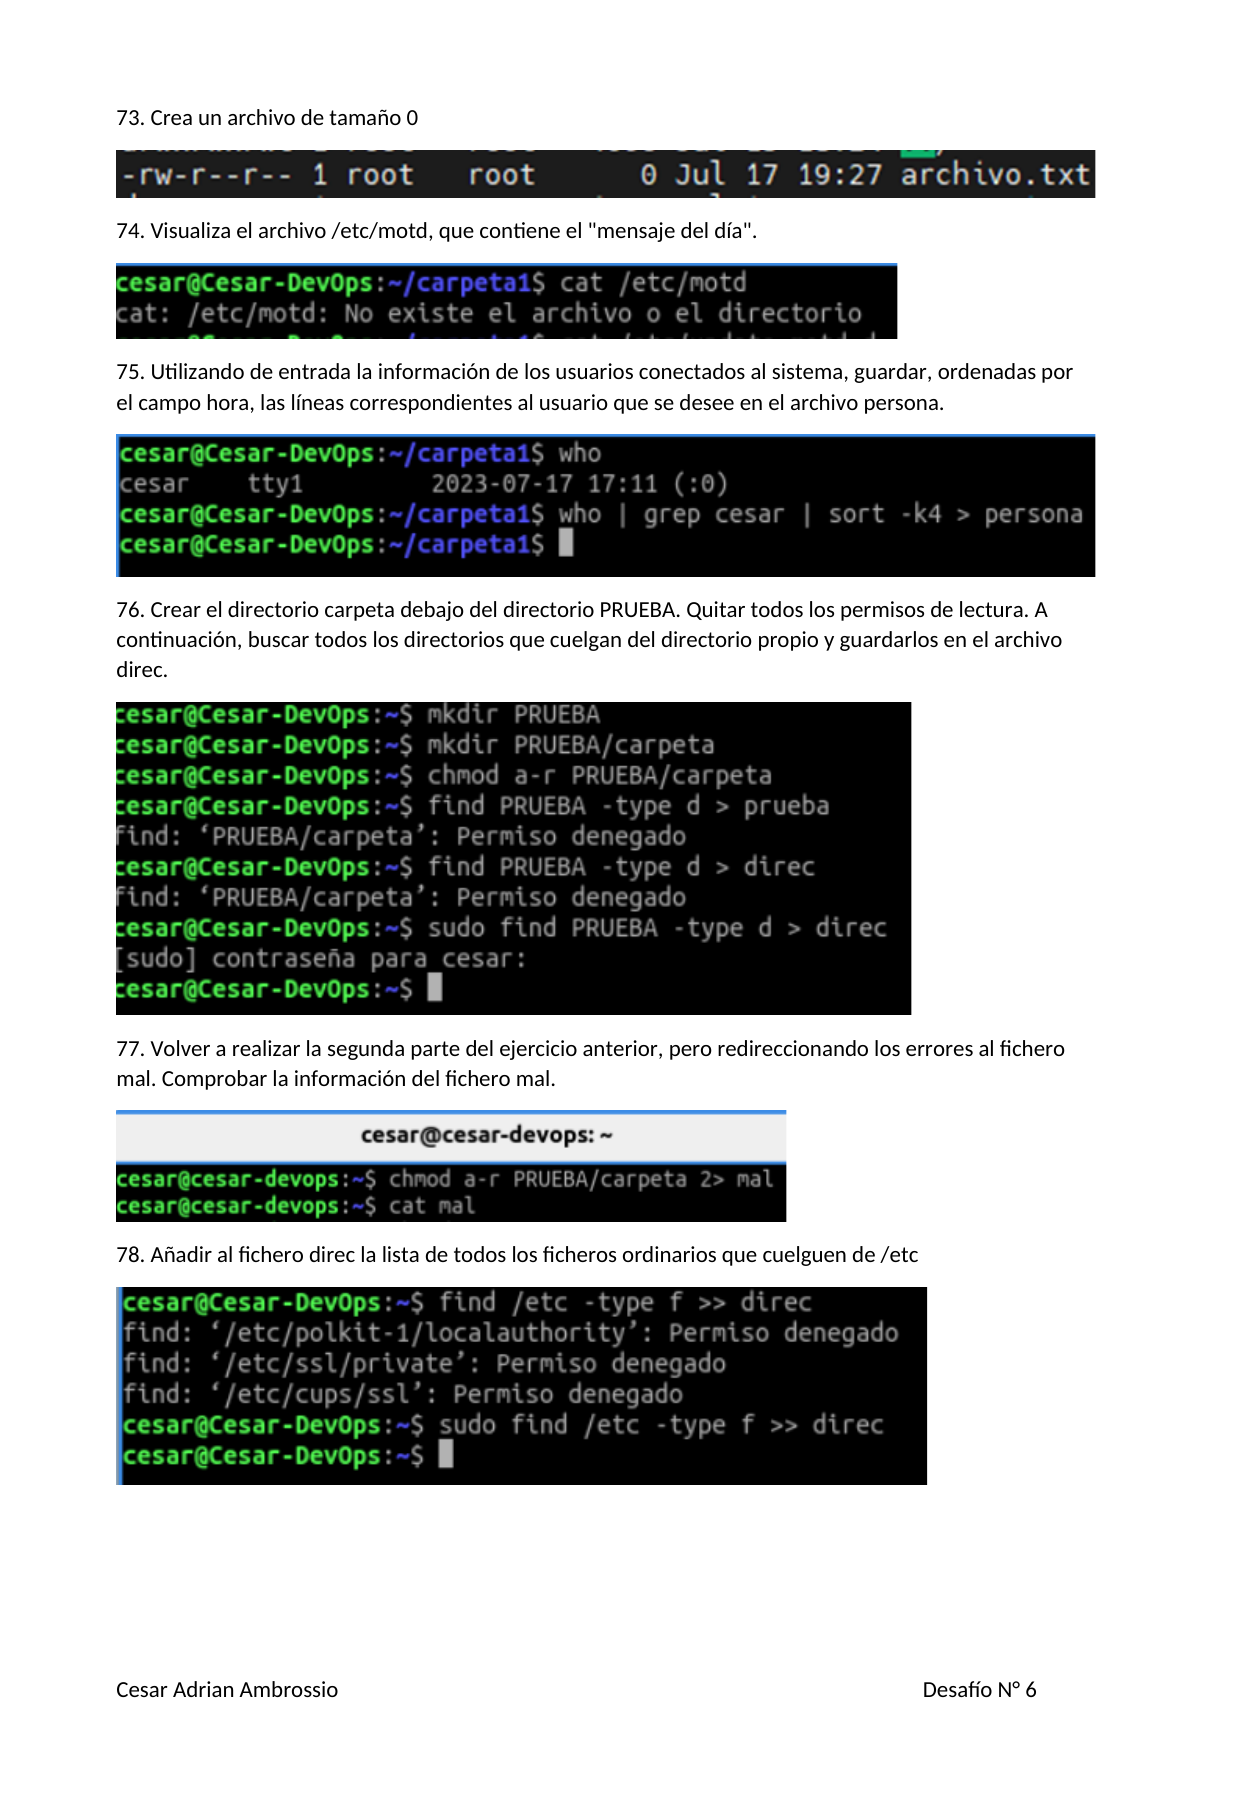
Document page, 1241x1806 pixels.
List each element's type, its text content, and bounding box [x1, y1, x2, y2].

text 74. Visualiza el archivo /etc/motd, que contiene el "mensaje del día". [116, 217, 1095, 245]
picture [116, 263, 898, 339]
text 78. Añadir al fichero direc la lista de todos los ficheros ordinarios que cuelguen de /etc [116, 1241, 1095, 1268]
text 76. Crear el directorio carpeta debajo del directorio PRUEBA. Quitar todos los permisos de lectura. A continuación, buscar todos los directorios que cuelgan del directorio propio y guardarlos en el archivo direc. [116, 595, 1095, 683]
text 77. Volver a realizar la segunda parte del ejercicio anterior, pero redireccionando los errores al fichero mal. Comprobar la información del fichero mal. [116, 1034, 1095, 1092]
text 73. Crea un archivo de tamaño 0 [116, 103, 1095, 131]
picture [116, 1287, 928, 1485]
text 75. Utilizando de entrada la información de los usuarios conectados al sistema, guardar, ordenadas por el campo hora, las líneas correspondientes al usuario que se desee en el archivo persona. [116, 357, 1095, 416]
picture [116, 434, 1096, 577]
picture [116, 1110, 787, 1222]
picture [116, 150, 1096, 198]
picture [116, 702, 912, 1015]
